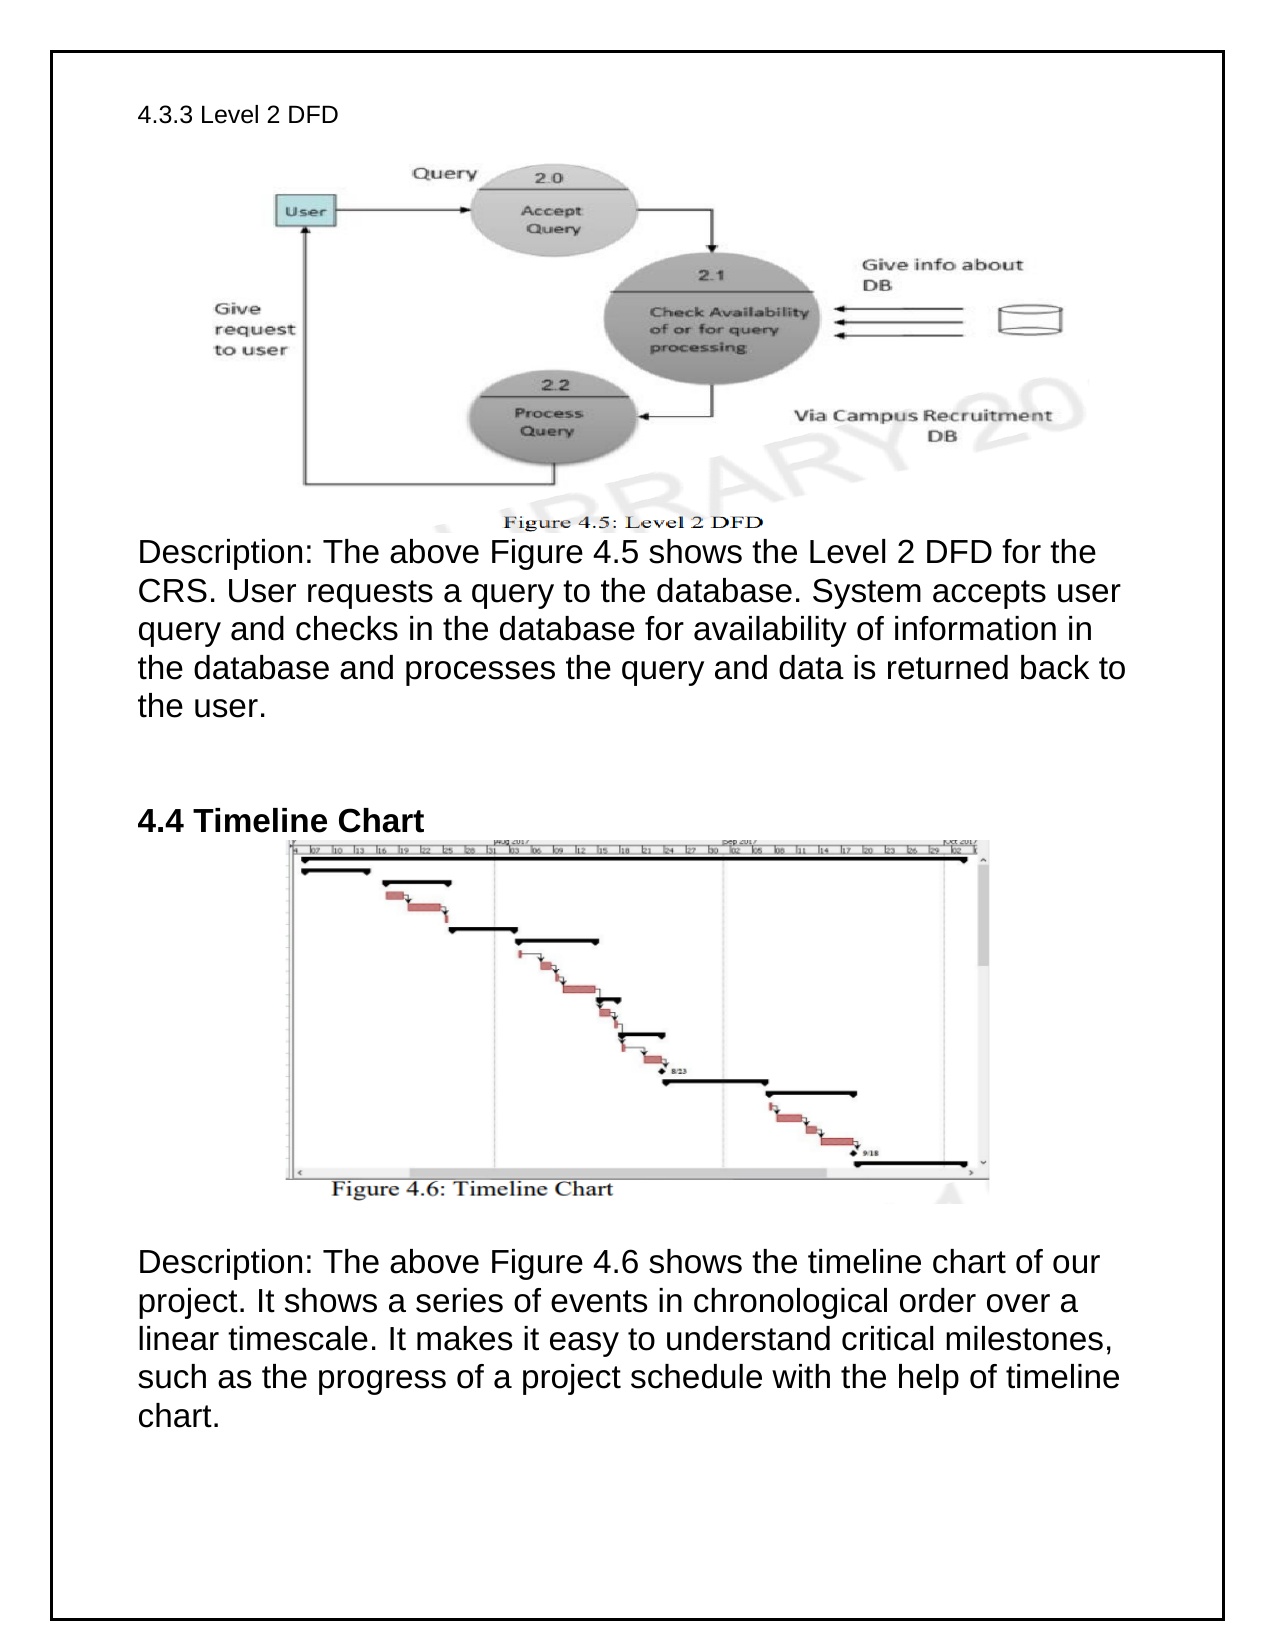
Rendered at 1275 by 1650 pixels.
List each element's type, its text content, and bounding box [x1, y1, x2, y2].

text 4.4 Timeline Chart [137, 802, 1137, 840]
picture [285, 840, 990, 1204]
text Description: The above Figure 4.5 shows the Level 2 DFD for the CRS. User requests a query to the database. System accepts user query and checks in the database for availability of information in the database and processes the query and data is returned back to the user. [137, 532, 1137, 725]
text 4.3.3 Level 2 DFD [137, 100, 1137, 129]
picture [185, 128, 1090, 533]
text Description: The above Figure 4.6 shows the timeline chart of our project. It shows a series of events in chronological order over a linear timescale. It makes it easy to understand critical milestones, such as the progress of a project schedule with the help of timeline chart. [137, 1242, 1137, 1434]
